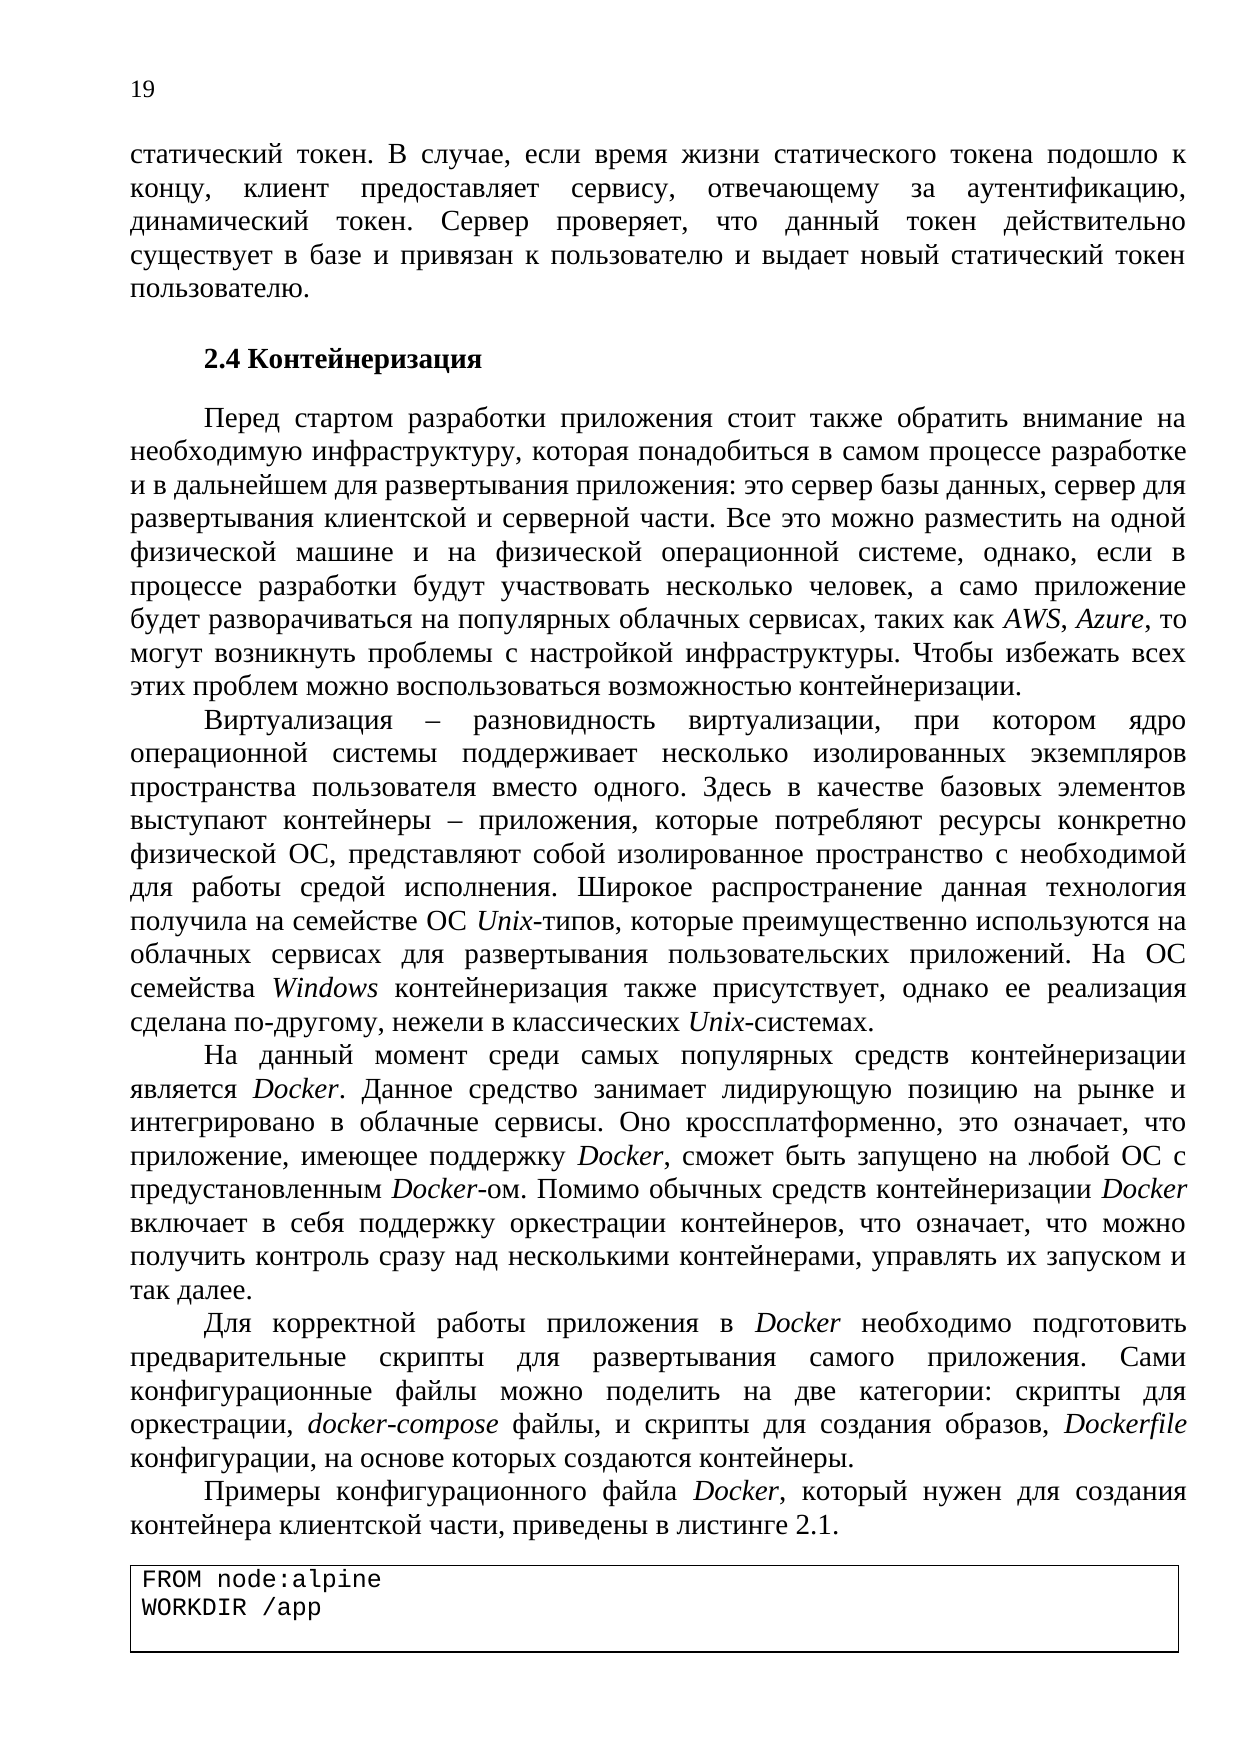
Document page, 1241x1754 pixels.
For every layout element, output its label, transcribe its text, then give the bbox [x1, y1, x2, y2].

text Виртуализация – разновидность виртуализации, при котором ядро операционной системы поддерживает несколько изолированных экземпляров пространства пользователя вместо одного. Здесь в качестве базовых элементов выступают контейнеры – приложения, которые потребляют ресурсы конкретно физической ОС, представляют собой изолированное пространство с необходимой для работы средой исполнения. Широкое распространение данная технология получила на семействе ОС Unix-типов, которые преимущественно используются на облачных сервисах для развертывания пользовательских приложений. На ОС семейства Windows контейнеризация также присутствует, однако ее реализация сделана по-другому, нежели в классических Unix-системах. [130, 702, 1187, 1037]
text Перед стартом разработки приложения стоит также обратить внимание на необходимую инфраструктуру, которая понадобиться в самом процессе разработке и в дальнейшем для развертывания приложения: это сервер базы данных, сервер для развертывания клиентской и серверной части. Все это можно разместить на одной физической машине и на физической операционной системе, однако, если в процессе разработки будут участвовать несколько человек, а само приложение будет разворачиваться на популярных облачных сервисах, таких как AWS, Azure, то могут возникнуть проблемы с настройкой инфраструктуры. Чтобы избежать всех этих проблем можно воспользоваться возможностью контейнеризации. [130, 400, 1187, 702]
list Контейнеризация [130, 341, 1187, 375]
text Для корректной работы приложения в Docker необходимо подготовить предварительные скрипты для развертывания самого приложения. Сами конфигурационные файлы можно поделить на две категории: скрипты для оркестрации, docker-compose файлы, и скрипты для создания образов, Dockerfile конфигурации, на основе которых создаются контейнеры. [130, 1306, 1187, 1473]
text Примеры конфигурационного файла Docker, который нужен для создания контейнера клиентской части, приведены в листинге 2.1. [130, 1473, 1187, 1540]
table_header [131, 1566, 1178, 1651]
text На данный момент среди самых популярных средств контейнеризации является Docker. Данное средство занимает лидирующую позицию на рынке и интегрировано в облачные сервисы. Оно кроссплатформенно, это означает, что приложение, имеющее поддержку Docker, сможет быть запущено на любой ОС с предустановленным Docker-ом. Помимо обычных средств контейнеризации Docker включает в себя поддержку оркестрации контейнеров, что означает, что можно получить контроль сразу над несколькими контейнерами, управлять их запуском и так далее. [130, 1037, 1187, 1306]
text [130, 136, 1187, 304]
